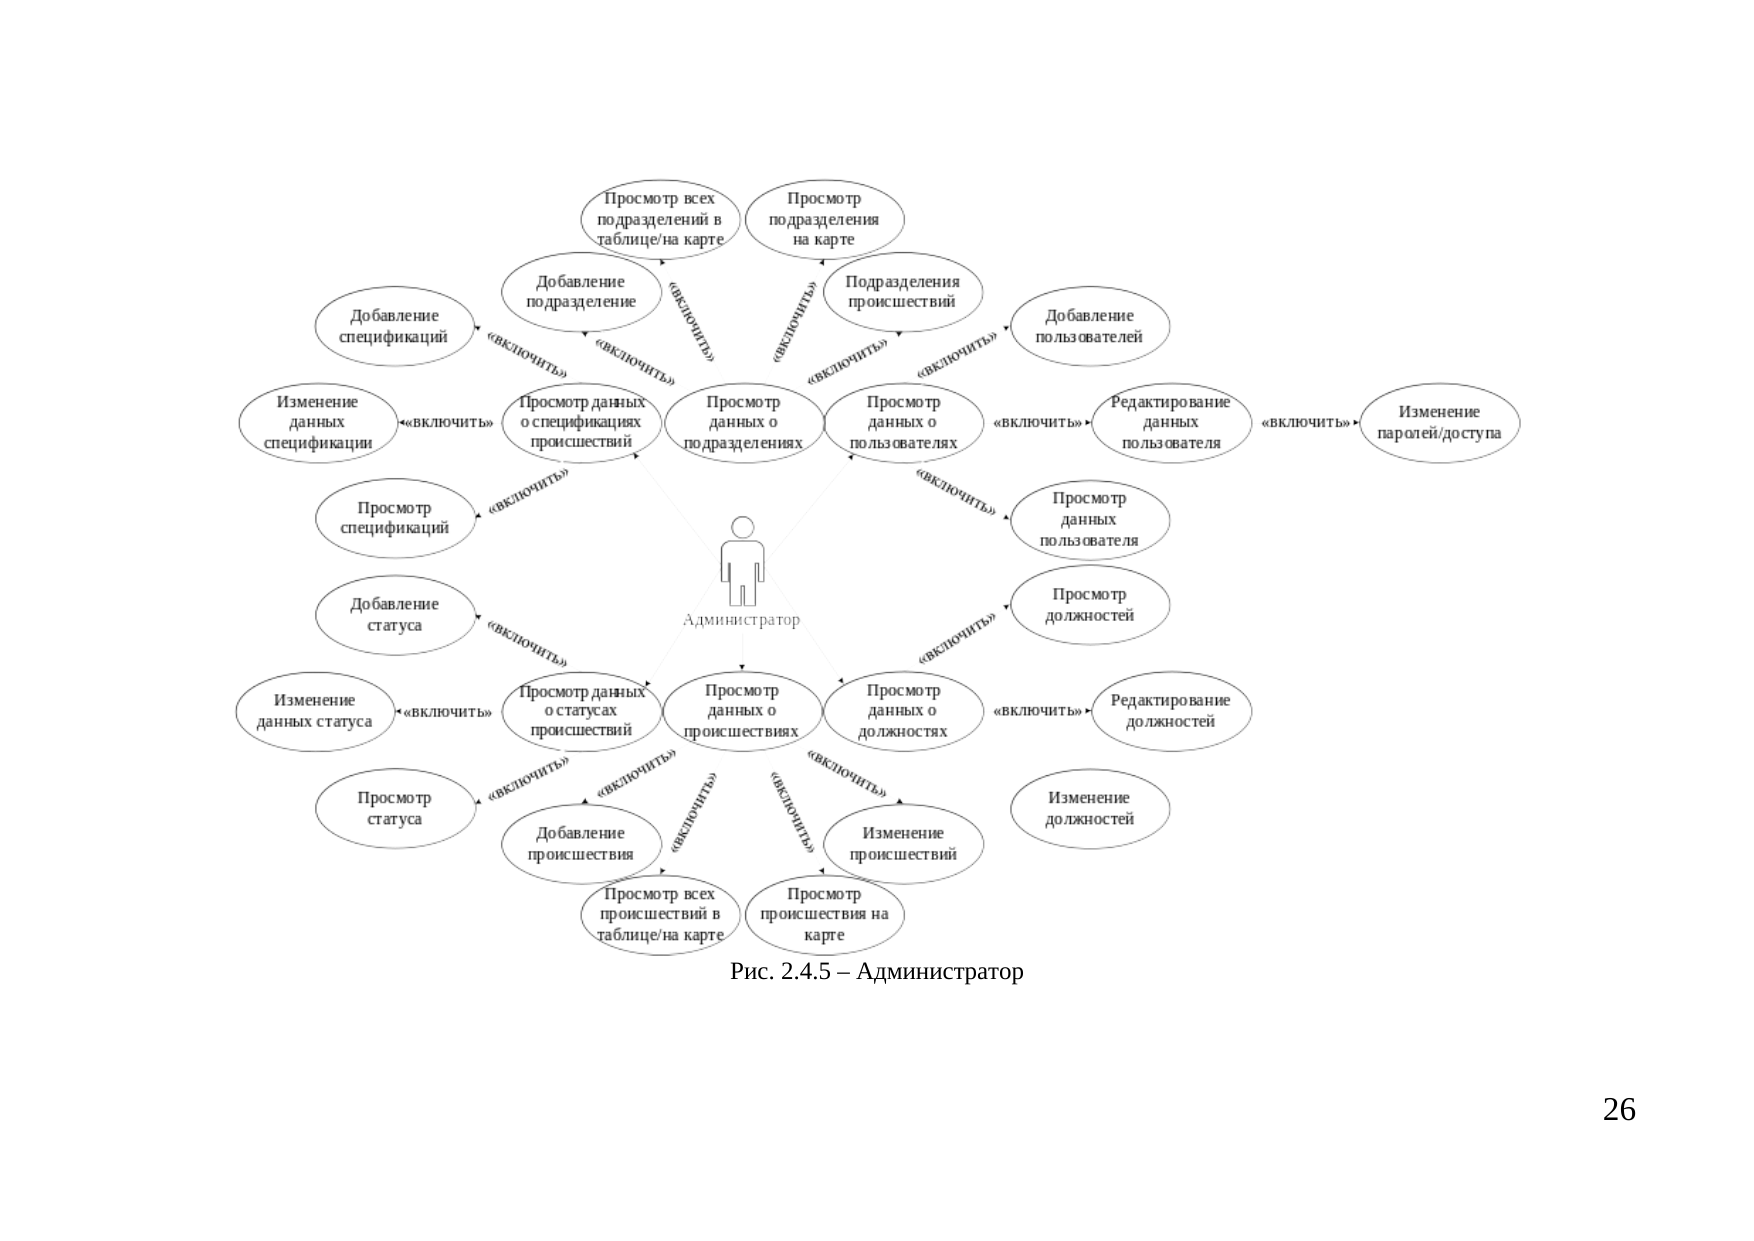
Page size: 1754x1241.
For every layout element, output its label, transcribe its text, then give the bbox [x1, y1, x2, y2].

text Рис. 2.4.5 – Администратор [118, 956, 1636, 985]
